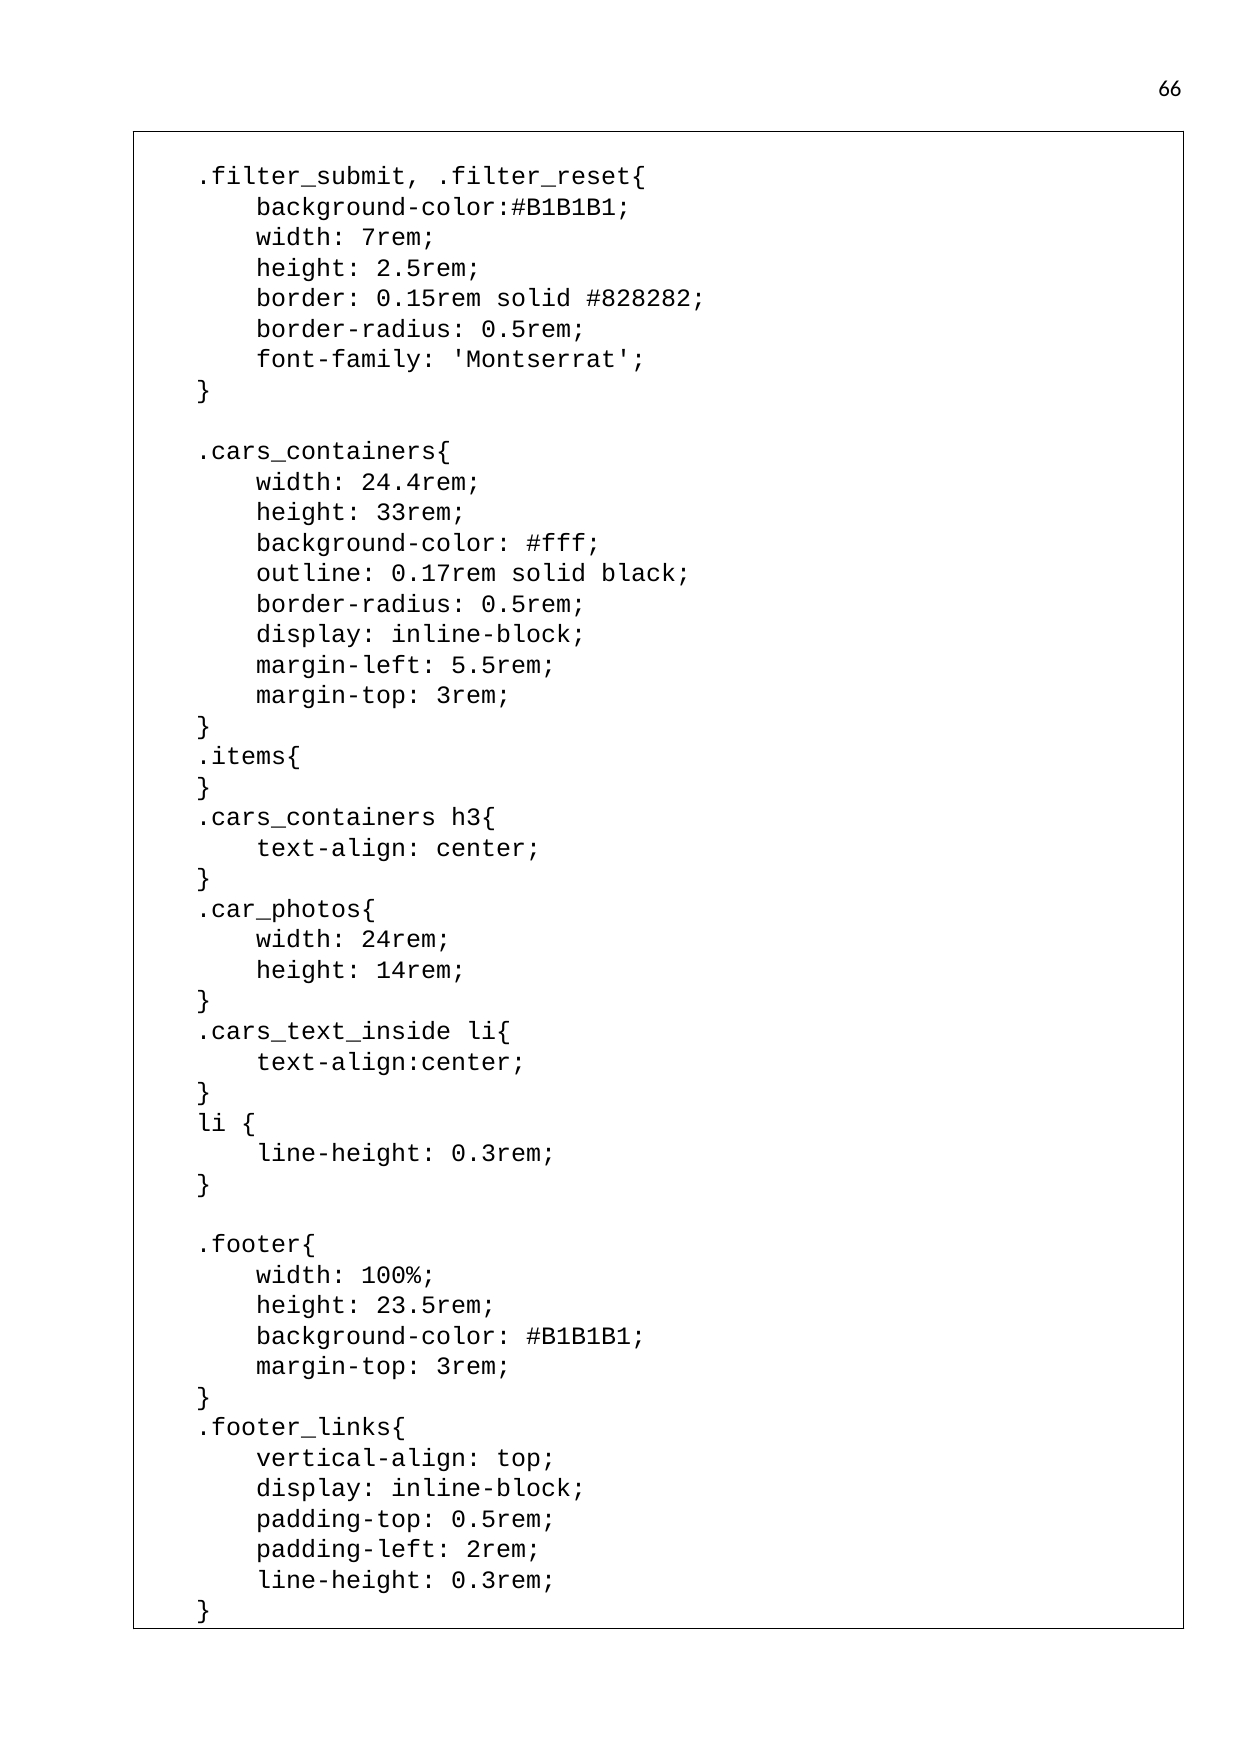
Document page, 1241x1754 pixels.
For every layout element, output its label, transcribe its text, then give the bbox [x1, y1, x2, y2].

text } [134, 985, 1183, 1015]
text height: 2.5rem; [134, 252, 1183, 283]
text line-height: 0.3rem; [134, 1564, 1183, 1595]
text .car_photos{ [134, 893, 1183, 924]
text width: 24.4rem; [134, 466, 1183, 497]
text .cars_containers{ [134, 436, 1183, 466]
text } [134, 863, 1183, 893]
text li { [134, 1107, 1183, 1137]
text font-family: 'Montserrat'; [134, 344, 1183, 374]
text background-color:#B1B1B1; [134, 191, 1183, 222]
text } [134, 1168, 1183, 1199]
text .footer{ [134, 1229, 1183, 1259]
text width: 7rem; [134, 222, 1183, 252]
text background-color: #B1B1B1; [134, 1320, 1183, 1351]
text .footer_links{ [134, 1412, 1183, 1442]
text .filter_submit, .filter_reset{ [134, 161, 1183, 191]
text } [134, 1595, 1183, 1628]
text padding-left: 2rem; [134, 1534, 1183, 1564]
text height: 14rem; [134, 954, 1183, 985]
text width: 100%; [134, 1259, 1183, 1290]
text width: 24rem; [134, 924, 1183, 954]
text text-align: center; [134, 832, 1183, 863]
text border-radius: 0.5rem; [134, 313, 1183, 344]
text background-color: #fff; [134, 527, 1183, 558]
text display: inline-block; [134, 619, 1183, 649]
text text-align:center; [134, 1046, 1183, 1076]
text margin-top: 3rem; [134, 1351, 1183, 1381]
text } [134, 1076, 1183, 1107]
text border: 0.15rem solid #828282; [134, 283, 1183, 313]
text border-radius: 0.5rem; [134, 588, 1183, 619]
text .cars_text_inside li{ [134, 1015, 1183, 1046]
text line-height: 0.3rem; [134, 1137, 1183, 1168]
text padding-top: 0.5rem; [134, 1503, 1183, 1534]
text } [134, 771, 1183, 802]
text display: inline-block; [134, 1473, 1183, 1503]
text margin-top: 3rem; [134, 680, 1183, 710]
text height: 23.5rem; [134, 1290, 1183, 1320]
text vertical-align: top; [134, 1442, 1183, 1473]
text height: 33rem; [134, 497, 1183, 527]
text .cars_containers h3{ [134, 802, 1183, 832]
text outline: 0.17rem solid black; [134, 558, 1183, 588]
text margin-left: 5.5rem; [134, 649, 1183, 680]
text } [134, 1381, 1183, 1412]
text .items{ [134, 741, 1183, 771]
text } [134, 374, 1183, 406]
text } [134, 710, 1183, 741]
